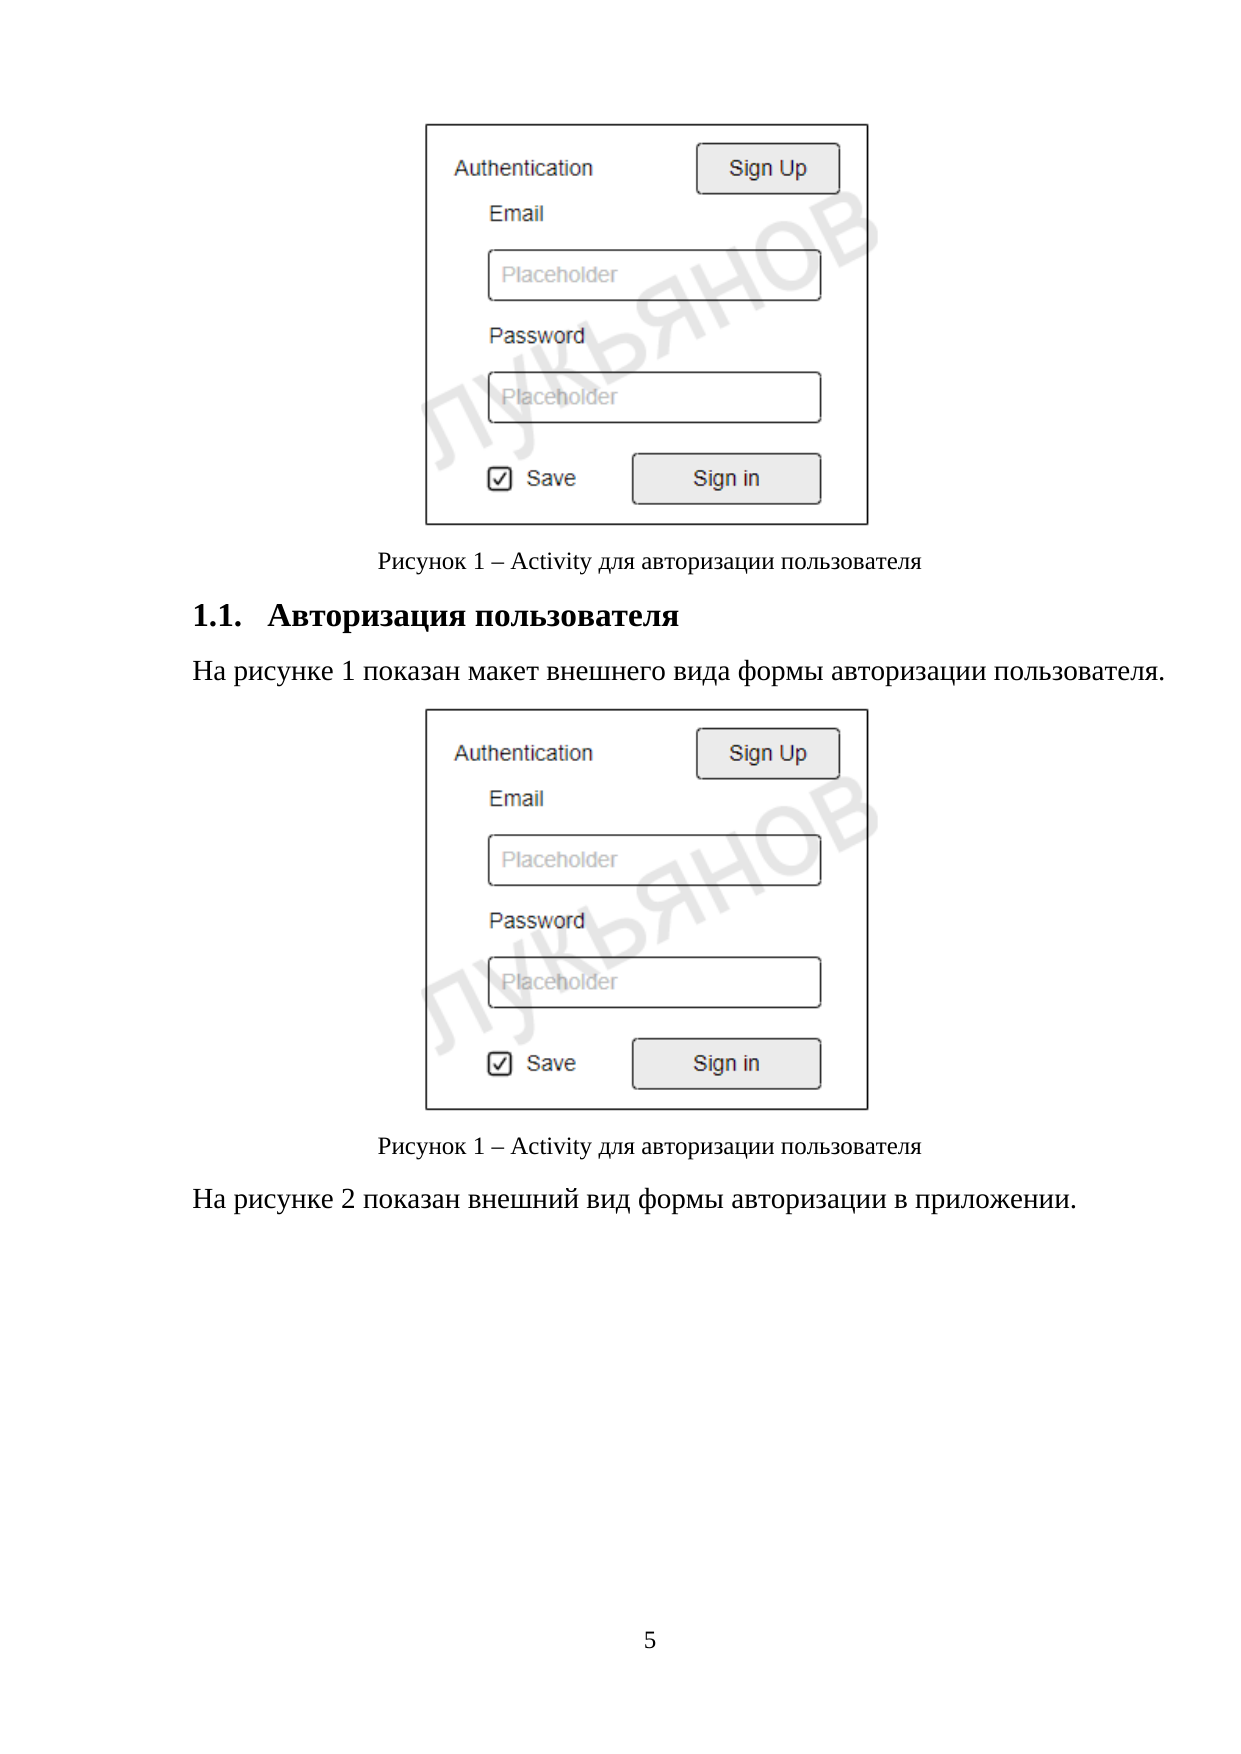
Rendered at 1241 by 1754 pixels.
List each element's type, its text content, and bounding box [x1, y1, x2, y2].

text На рисунке 1 показан макет внешнего вида формы авторизации пользователя. [118, 653, 1181, 687]
picture [421, 703, 878, 1115]
text Рисунок 1 – Activity для авторизации пользователя [118, 546, 1181, 575]
text На рисунке 2 показан внешний вид формы авторизации в приложении. [118, 1181, 1181, 1214]
subtitle Авторизация пользователя [192, 596, 1181, 634]
picture [421, 118, 878, 530]
text Рисунок 1 – Activity для авторизации пользователя [118, 1131, 1181, 1160]
